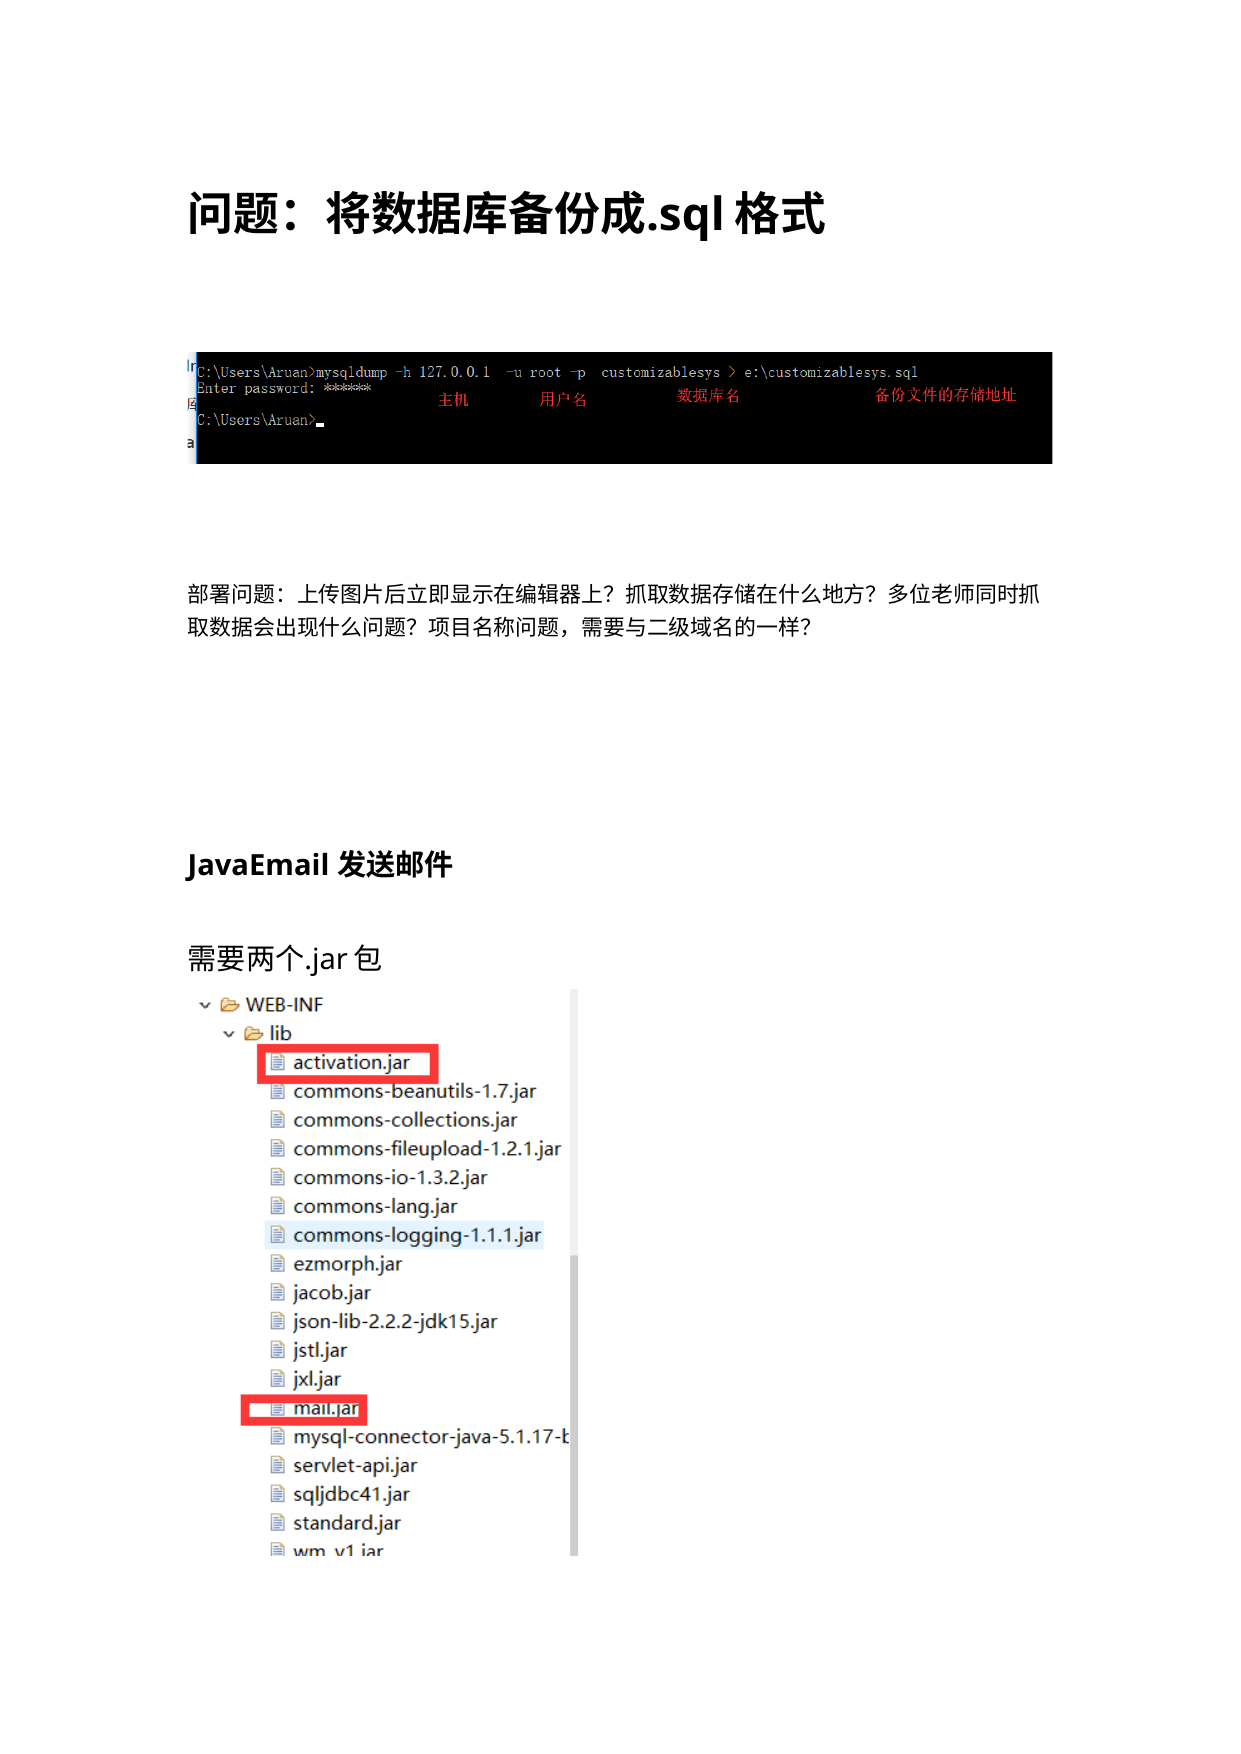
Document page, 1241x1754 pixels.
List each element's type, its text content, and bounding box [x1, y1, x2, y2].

subtitle 问题：将数据库备份成.sql格式 [187, 162, 1053, 259]
picture [187, 352, 1053, 464]
subtitle 部署问题：上传图片后立即显示在编辑器上？抓取数据存储在什么地方？多位老师同时抓取数据会出现什么问题？项目名称问题，需要与二级域名的一样？ [187, 577, 1053, 642]
text 需要两个.jar包 [187, 924, 1053, 989]
subtitle JavaEmail 发送邮件 [187, 830, 1053, 895]
picture [187, 989, 579, 1556]
